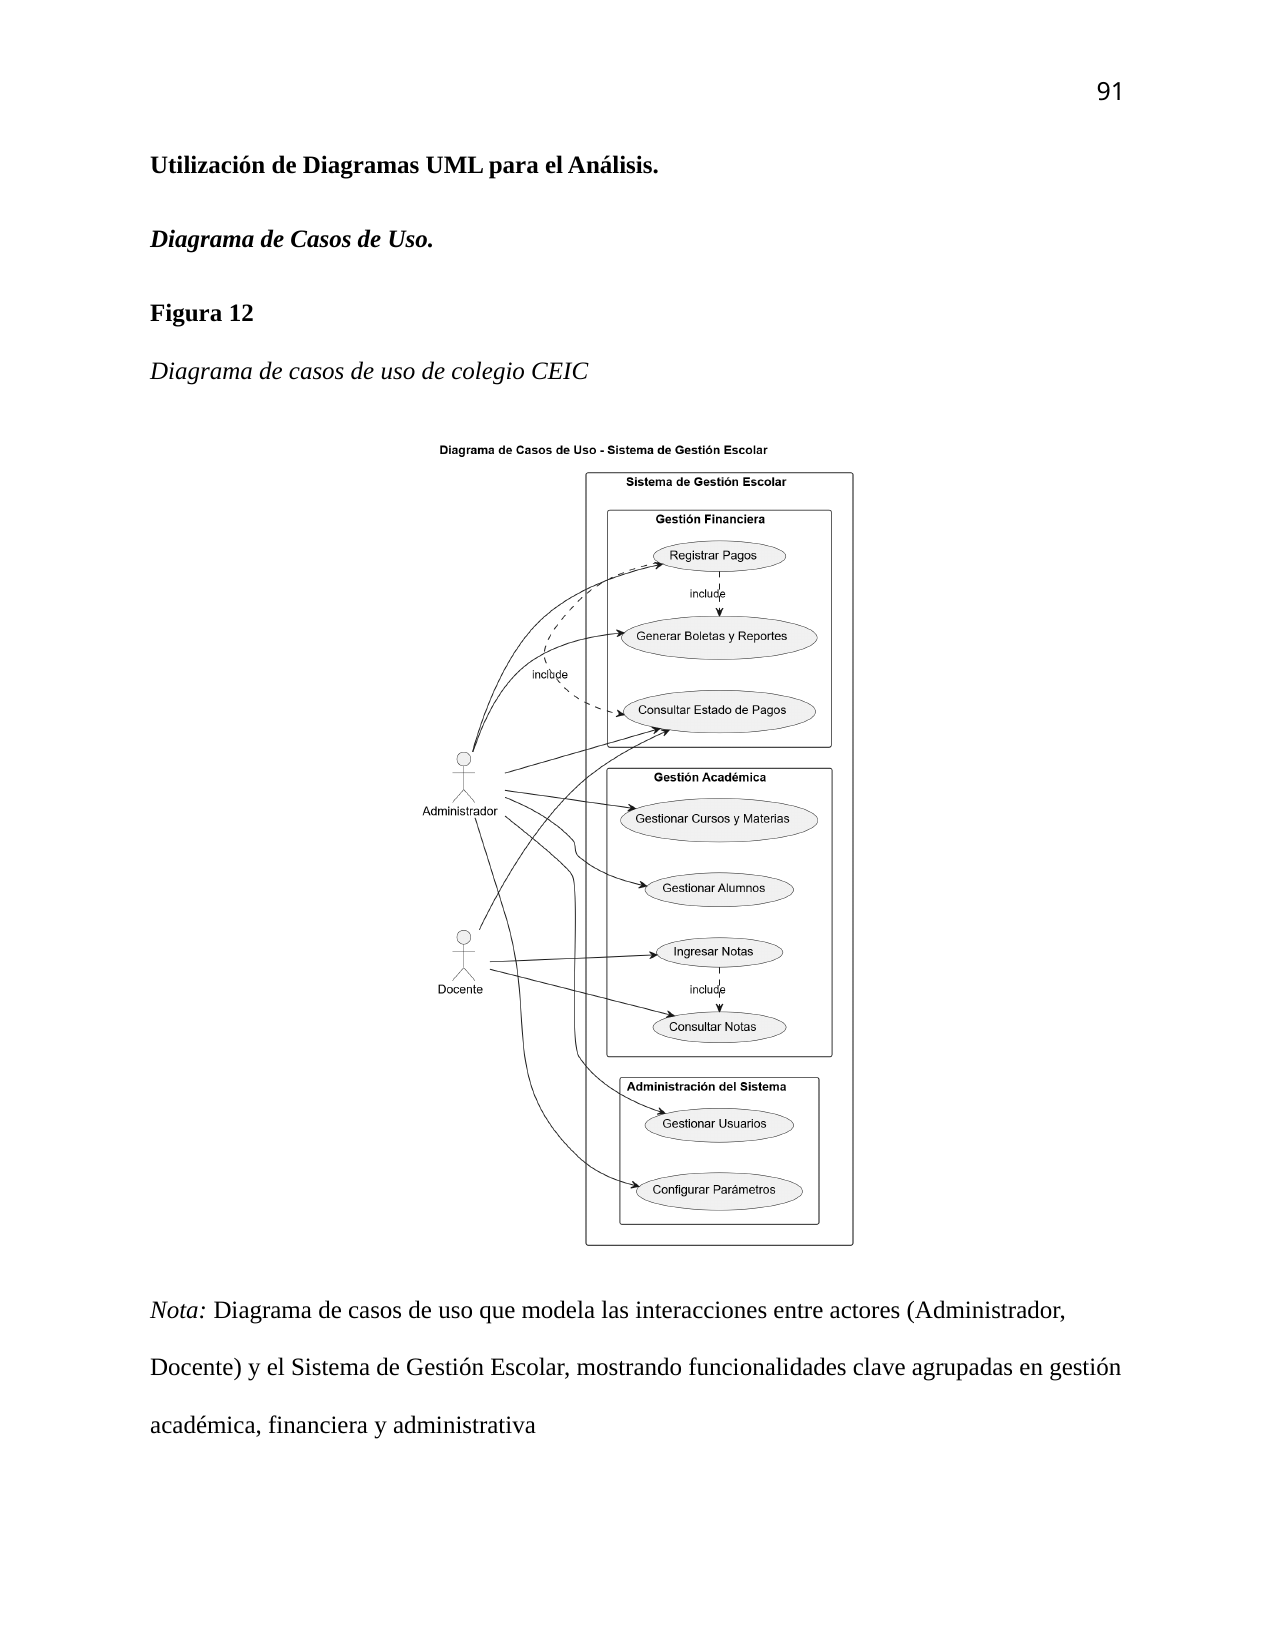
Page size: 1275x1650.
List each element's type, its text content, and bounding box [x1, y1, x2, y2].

picture [417, 434, 858, 1250]
text Figura 12 Diagrama de casos de uso de colegio CEIC [150, 298, 1125, 384]
text Nota: Diagrama de casos de uso que modela las interacciones entre actores (Administrador, Docente) y el Sistema de Gestión Escolar, mostrando funcionalidades clave agrupadas en gestión académica, financiera y administrativa [150, 1295, 1125, 1438]
subtitle Utilización de Diagramas UML para el Análisis. [150, 150, 1125, 179]
subtitle Diagrama de Casos de Uso. [150, 224, 1125, 253]
